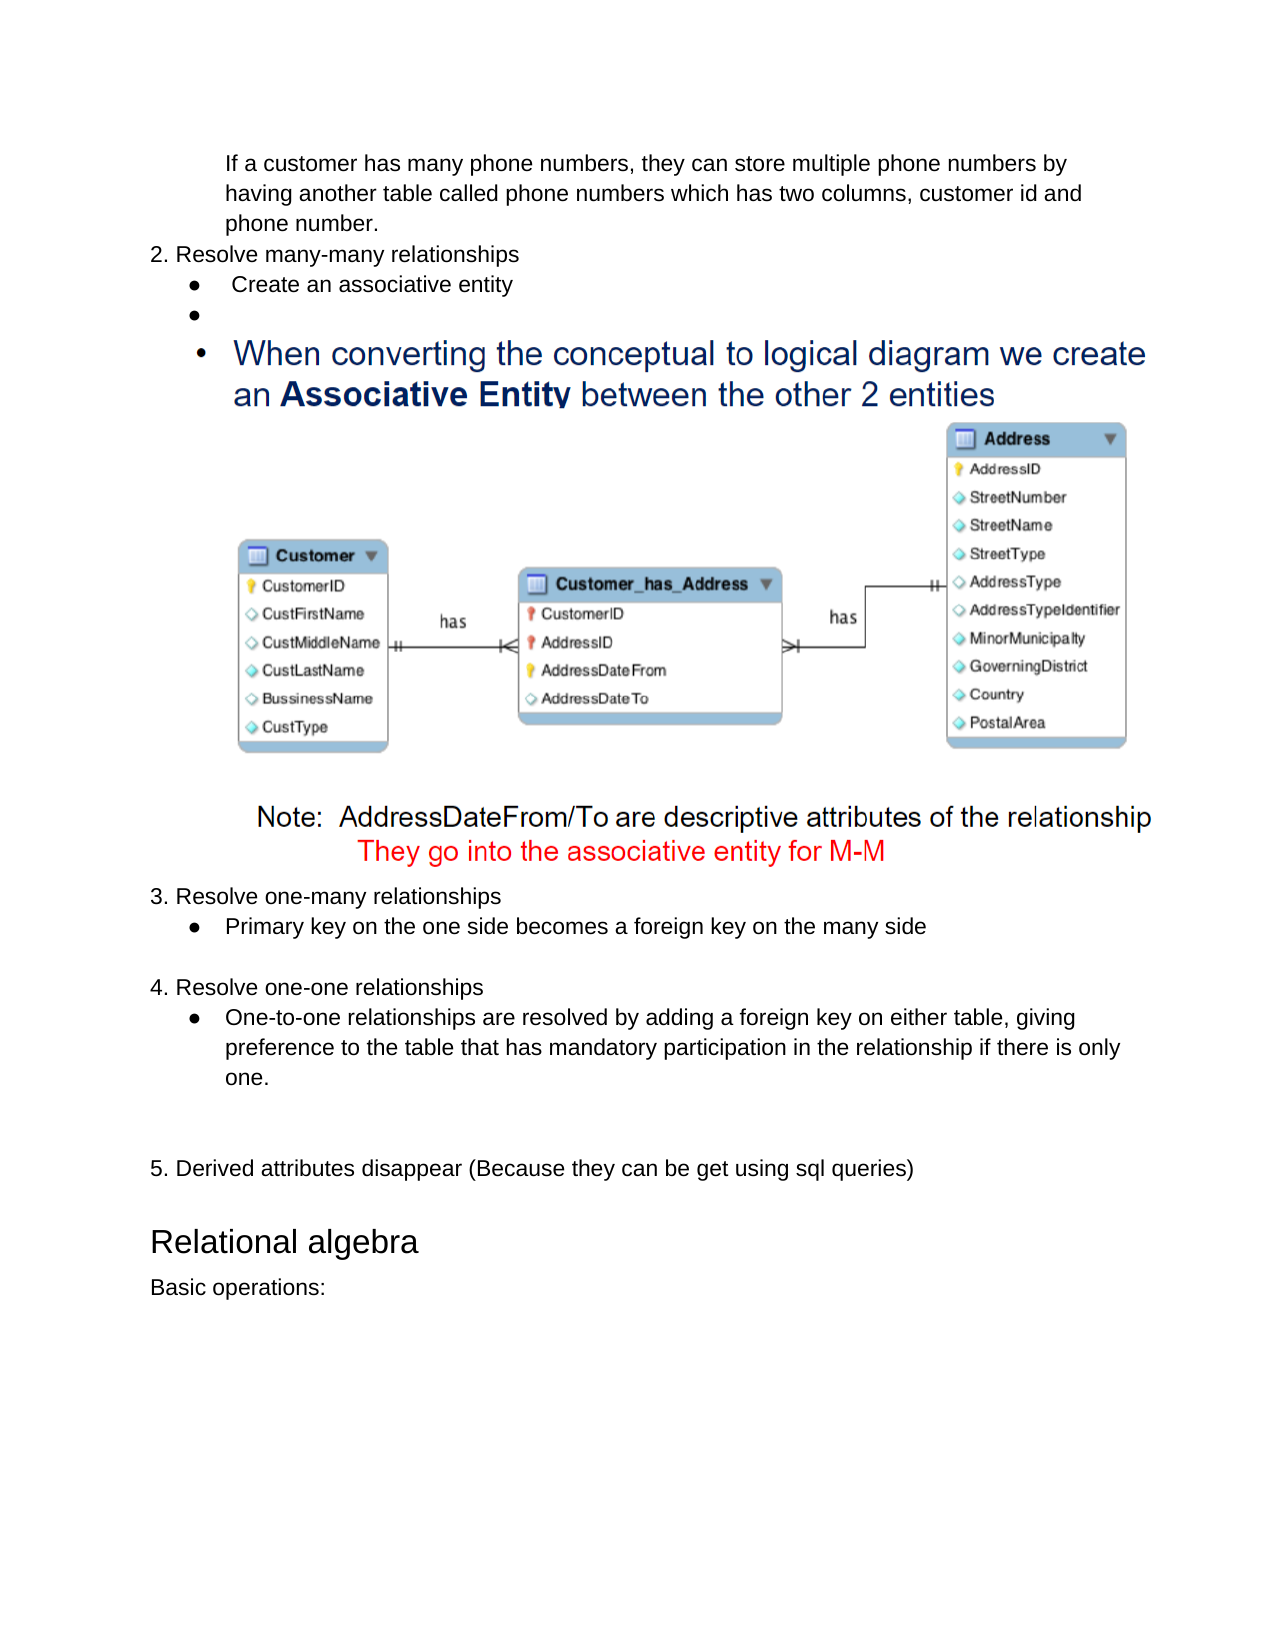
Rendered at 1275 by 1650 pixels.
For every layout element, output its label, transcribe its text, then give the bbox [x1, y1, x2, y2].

list Primary key on the one side becomes a foreign key on the many side [187, 913, 1125, 939]
text Basic operations: [150, 1273, 1125, 1300]
list One-to-one relationships are resolved by adding a foreign key on either table, giving preference to the table that has mandatory participation in the relationship if there is only one. [187, 1004, 1125, 1091]
picture [187, 331, 1163, 880]
subtitle Relational algebra [150, 1223, 1125, 1261]
text 2. Resolve many-many relationships [150, 241, 1125, 267]
text If a customer has many phone numbers, they can store multiple phone numbers by having another table called phone numbers which has two columns, customer id and phone number. [225, 150, 1125, 237]
list Create an associative entity [187, 271, 1125, 297]
text 4. Resolve one-one relationships [150, 974, 1125, 1000]
text 5. Derived attributes disappear (Because they can be get using sql queries) [150, 1155, 1125, 1181]
text 3. Resolve one-many relationships [150, 883, 1125, 909]
